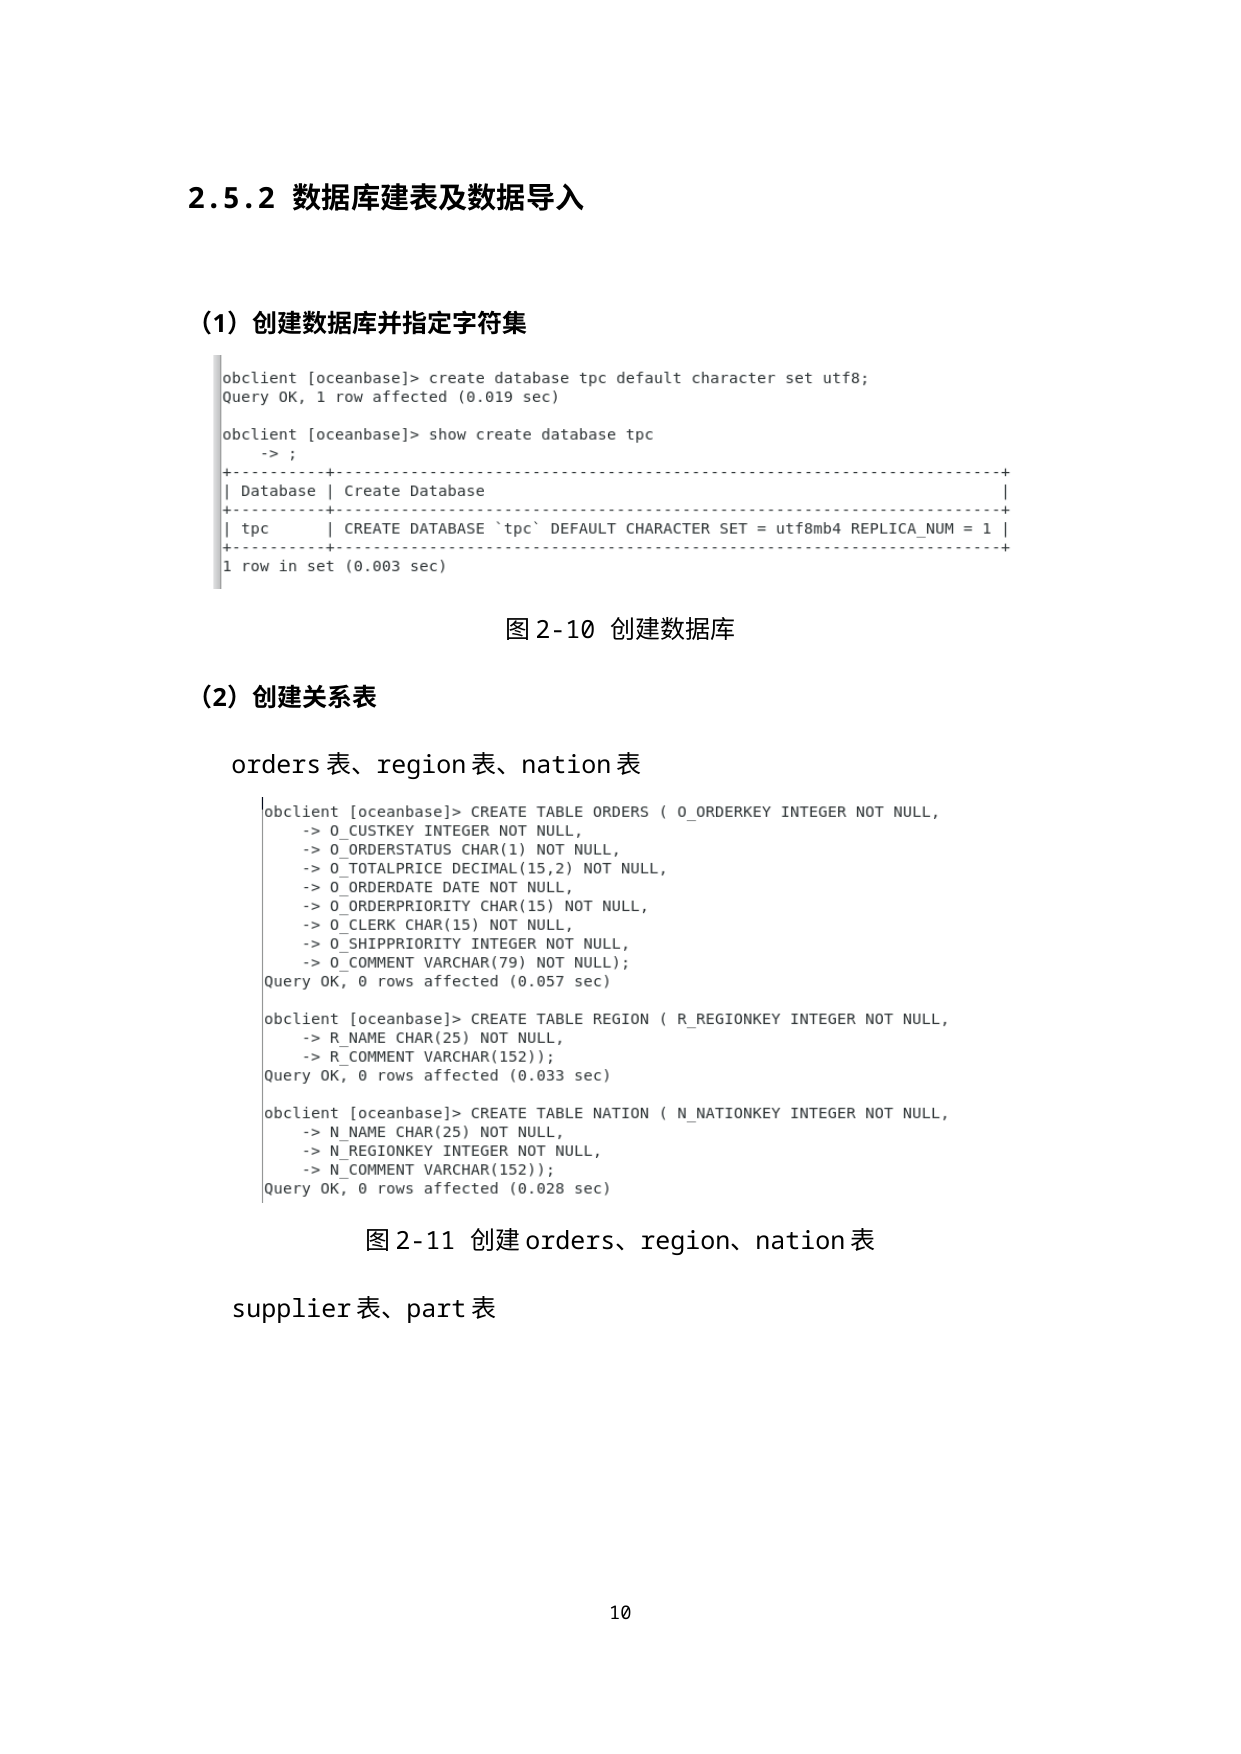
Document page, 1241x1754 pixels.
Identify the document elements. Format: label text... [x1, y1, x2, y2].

text orders表、region表、nation表 [187, 729, 1053, 797]
text 图2-10 创建数据库 [187, 593, 1053, 661]
subtitle 2.5.2 数据库建表及数据导入 [187, 162, 1053, 229]
subtitle （2）创建关系表 [187, 661, 1053, 729]
subtitle （1）创建数据库并指定字符集 [187, 288, 1053, 356]
text 图2-11 创建orders、region、nation表 [187, 1204, 1053, 1272]
text supplier表、part表 [187, 1272, 1053, 1340]
picture [261, 797, 979, 1203]
picture [213, 355, 1027, 589]
